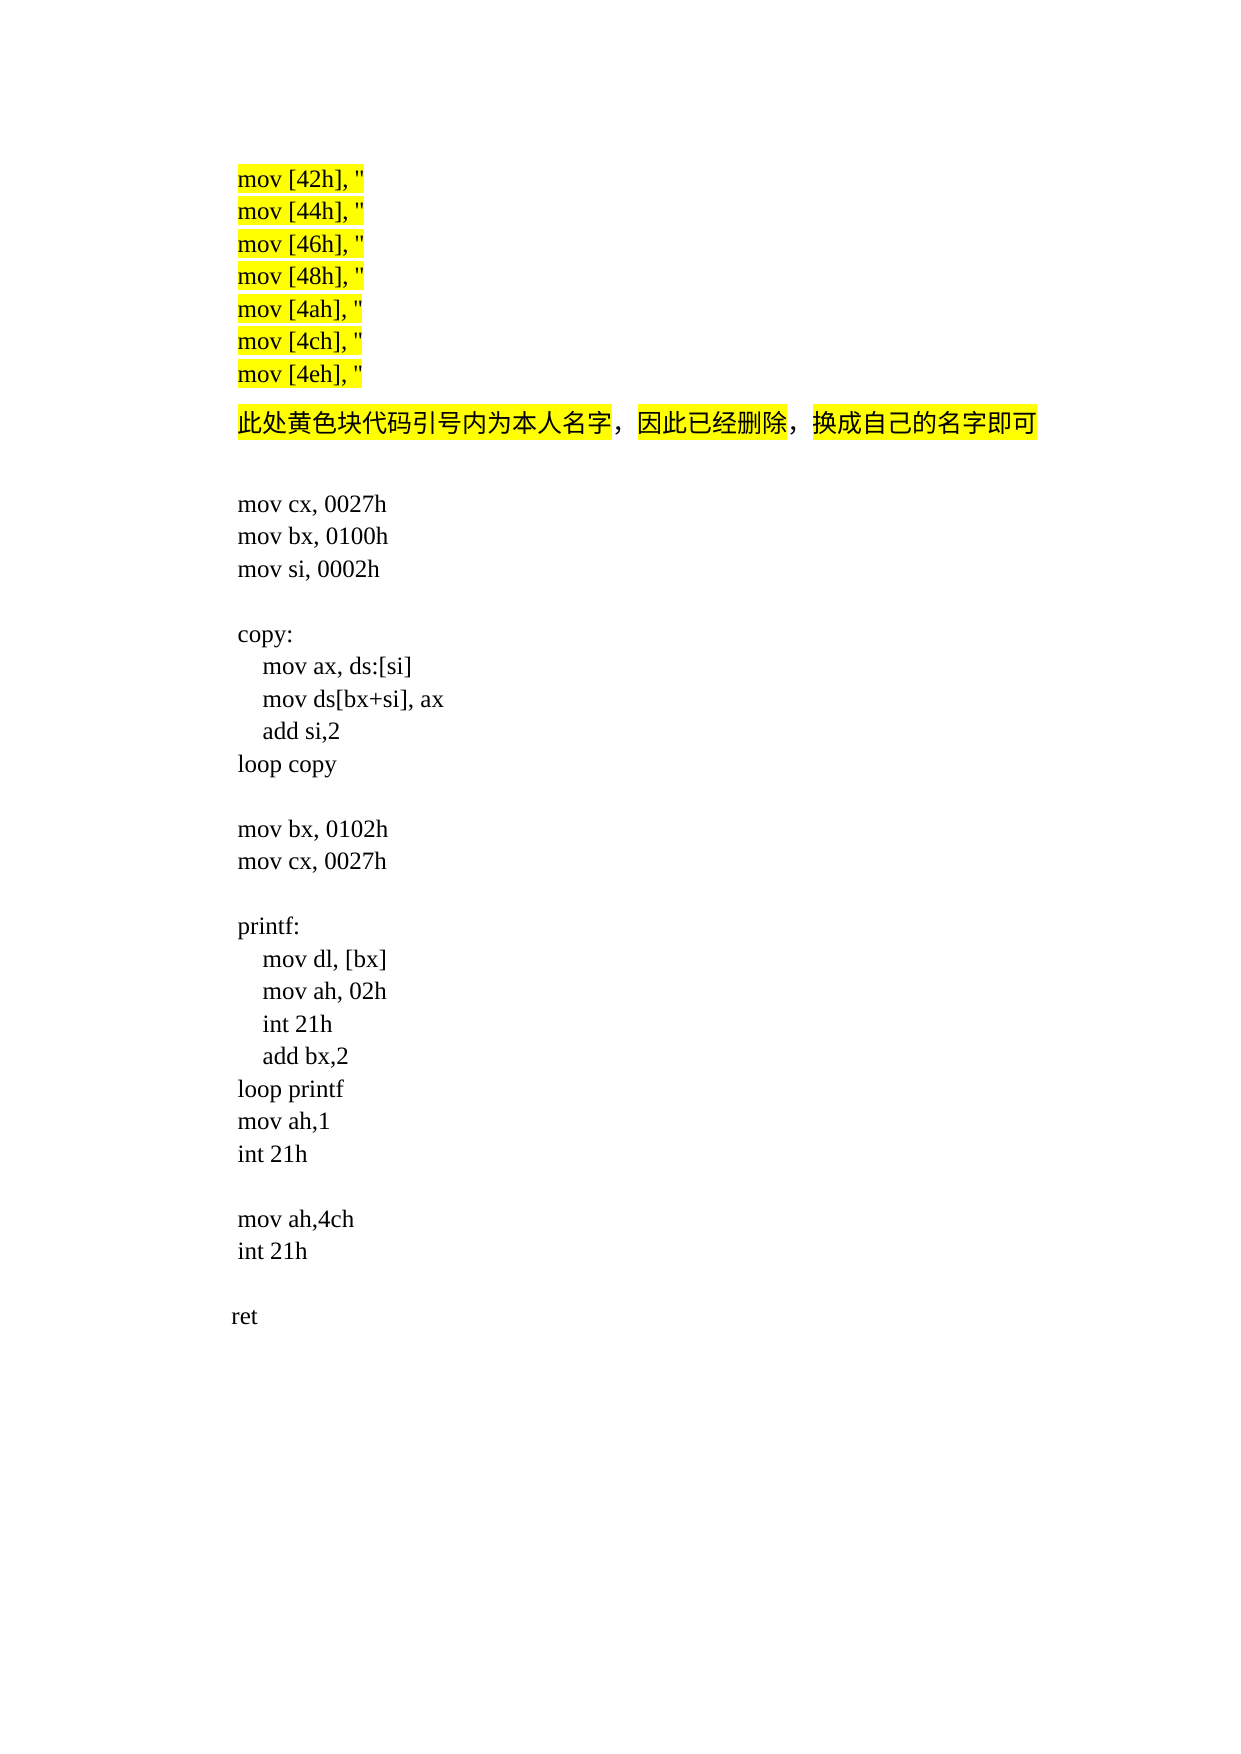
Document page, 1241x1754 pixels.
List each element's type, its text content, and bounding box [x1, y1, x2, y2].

text mov ax, ds:[si] [187, 649, 1053, 682]
text int 21h [187, 1007, 1053, 1039]
text mov [48h], '' [187, 259, 1053, 292]
text mov ah,4ch [187, 1202, 1053, 1234]
text add si,2 [187, 714, 1053, 747]
text mov ds[bx+si], ax [187, 682, 1053, 714]
text mov ah, 02h [187, 974, 1053, 1007]
text mov [46h], '' [187, 227, 1053, 259]
text mov bx, 0102h [187, 812, 1053, 844]
text mov bx, 0100h [187, 519, 1053, 552]
text mov [4ch], '' [187, 324, 1053, 357]
text mov cx, 0027h [187, 844, 1053, 877]
text mov dl, [bx] [187, 942, 1053, 974]
text 此处黄色块代码引号内为本人名字，因此已经删除，换成自己的名字即可 [187, 389, 1053, 454]
text int 21h [187, 1137, 1053, 1169]
text loop printf [187, 1072, 1053, 1104]
text copy: [187, 617, 1053, 649]
text ret [187, 1299, 1053, 1332]
text mov [42h], '' [187, 162, 1053, 194]
text mov [44h], '' [187, 194, 1053, 227]
text mov [4ah], '' [187, 292, 1053, 324]
text int 21h [187, 1234, 1053, 1267]
text mov cx, 0027h [187, 487, 1053, 519]
text mov [4eh], '' [187, 357, 1053, 389]
text add bx,2 [187, 1039, 1053, 1072]
text printf: [187, 909, 1053, 942]
text mov ah,1 [187, 1104, 1053, 1137]
text mov si, 0002h [187, 552, 1053, 584]
text loop copy [187, 747, 1053, 779]
